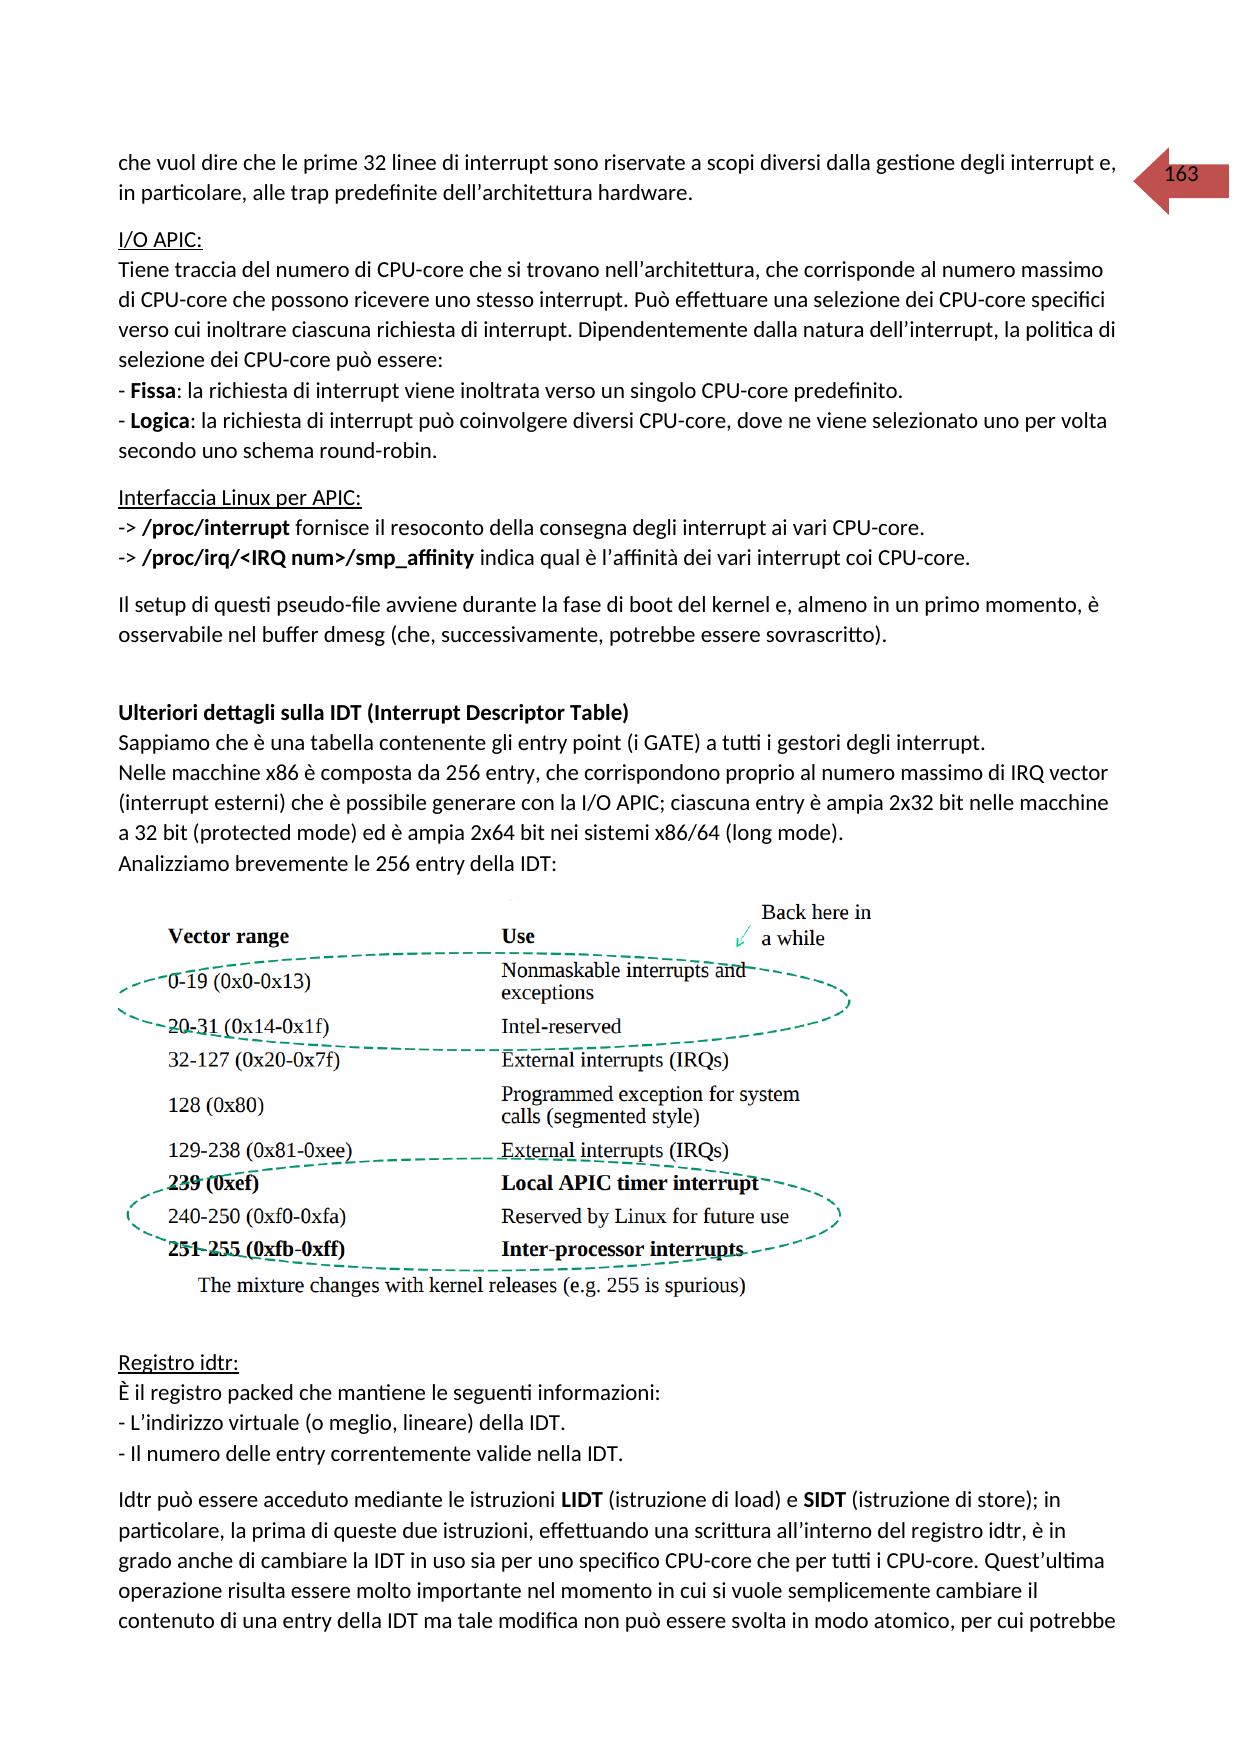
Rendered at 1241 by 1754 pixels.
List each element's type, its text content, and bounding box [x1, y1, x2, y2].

text Ulteriori dettagli sulla IDT (Interrupt Descriptor Table) Sappiamo che è una tabella contenente gli entry point (i GATE) a tutti i gestori degli interrupt. Nelle macchine x86 è composta da 256 entry, che corrispondono proprio al numero massimo di IRQ vector (interrupt esterni) che è possibile generare con la I/O APIC; ciascuna entry è ampia 2x32 bit nelle macchine a 32 bit (protected mode) ed è ampia 2x64 bit nei sistemi x86/64 (long mode). Analizziamo brevemente le 256 entry della IDT: [118, 667, 1122, 877]
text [118, 1486, 1122, 1634]
text Il setup di questi pseudo-file avviene durante la fase di boot del kernel e, almeno in un primo momento, è osservabile nel buffer dmesg (che, successivamente, potrebbe essere sovrascritto). [118, 590, 1122, 648]
text Interfaccia Linux per APIC: -> /proc/interrupt fornisce il resoconto della consegna degli interrupt ai vari CPU-core. -> /proc/irq/<IRQ num>/smp_affinity indica qual è l’affinità dei vari interrupt coi CPU-core. [118, 483, 1122, 571]
text Registro idtr: È il registro packed che mantiene le seguenti informazioni: - L’indirizzo virtuale (o meglio, lineare) della IDT. - Il numero delle entry correntemente valide nella IDT. [118, 1318, 1122, 1467]
text I/O APIC: Tiene traccia del numero di CPU-core che si trovano nell’architettura, che corrisponde al numero massimo di CPU-core che possono ricevere uno stesso interrupt. Può effettuare una selezione dei CPU-core specifici verso cui inoltrare ciascuna richiesta di interrupt. Dipendentemente dalla natura dell’interrupt, la politica di selezione dei CPU-core può essere: - Fissa: la richiesta di interrupt viene inoltrata verso un singolo CPU-core predefinito. - Logica: la richiesta di interrupt può coinvolgere diversi CPU-core, dove ne viene selezionato uno per volta secondo uno schema round-robin. [118, 225, 1122, 464]
picture [118, 895, 885, 1299]
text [118, 148, 1122, 206]
